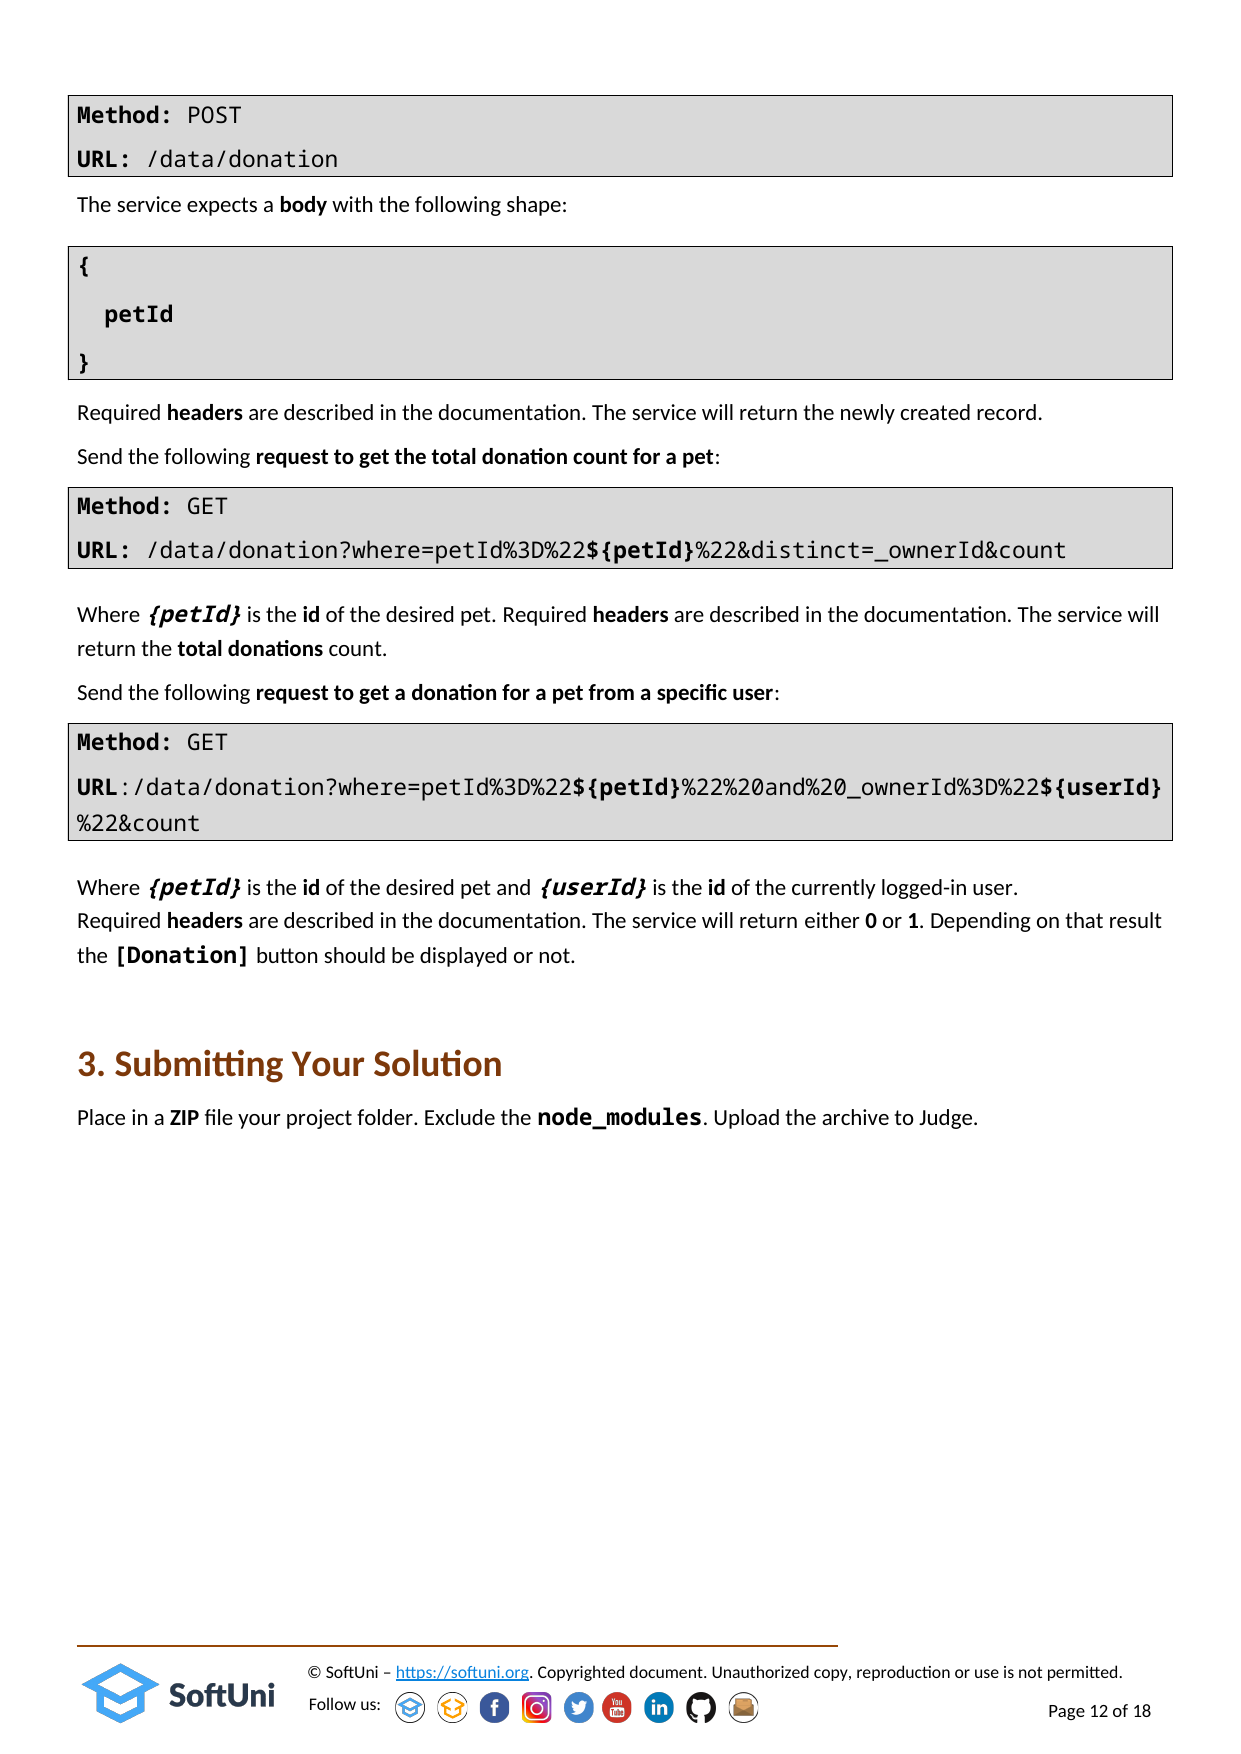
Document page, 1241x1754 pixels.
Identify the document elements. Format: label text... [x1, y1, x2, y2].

picture [665, 1692, 674, 1701]
text Send the following request to get the total donation count for a pet: [77, 442, 1163, 470]
text Method: POST [69, 96, 1172, 130]
text Required headers are described in the documentation. The service will return the newly created record. [77, 398, 1163, 426]
picture [75, 1658, 281, 1729]
text Send the following request to get a donation for a pet from a specific user: [77, 678, 1163, 707]
picture [686, 1692, 716, 1723]
text URL: /data/donation [69, 140, 1172, 176]
picture [728, 1692, 759, 1723]
subtitle Submitting Your Solution [77, 1040, 1163, 1086]
picture [644, 1714, 653, 1723]
picture [522, 1692, 552, 1723]
picture [658, 1705, 667, 1714]
text Where {petId} is the id of the desired pet. Required headers are described in the documentation. The service will return the total donations count. [77, 598, 1163, 662]
text The service expects a body with the following shape: [77, 190, 1163, 218]
text } [69, 343, 1172, 379]
text Place in a ZIP file your project folder. Exclude the node_modules. Upload the archive to Judge. [77, 1101, 1163, 1132]
text Where {petId} is the id of the desired pet and {userId} is the id of the currently logged-in user. Required headers are described in the documentation. The service will return either 0 or 1. Depending on that result the [Donation] button should be displayed or not. [77, 871, 1163, 970]
text Method: GET [69, 488, 1172, 521]
text { [69, 247, 1172, 280]
text Method: GET [69, 724, 1172, 758]
picture [602, 1692, 632, 1723]
picture [644, 1692, 653, 1701]
picture [395, 1692, 425, 1723]
picture [564, 1692, 594, 1723]
picture [437, 1692, 468, 1723]
text petId [69, 294, 1172, 329]
text URL:/data/donation?where=petId%3D%22${petId}%22%20and%20_ownerId%3D%22${userId}%22&count [69, 767, 1172, 840]
text URL: /data/donation?where=petId%3D%22${petId}%22&distinct=_ownerId&count [69, 531, 1172, 568]
picture [479, 1692, 510, 1723]
picture [665, 1714, 674, 1723]
